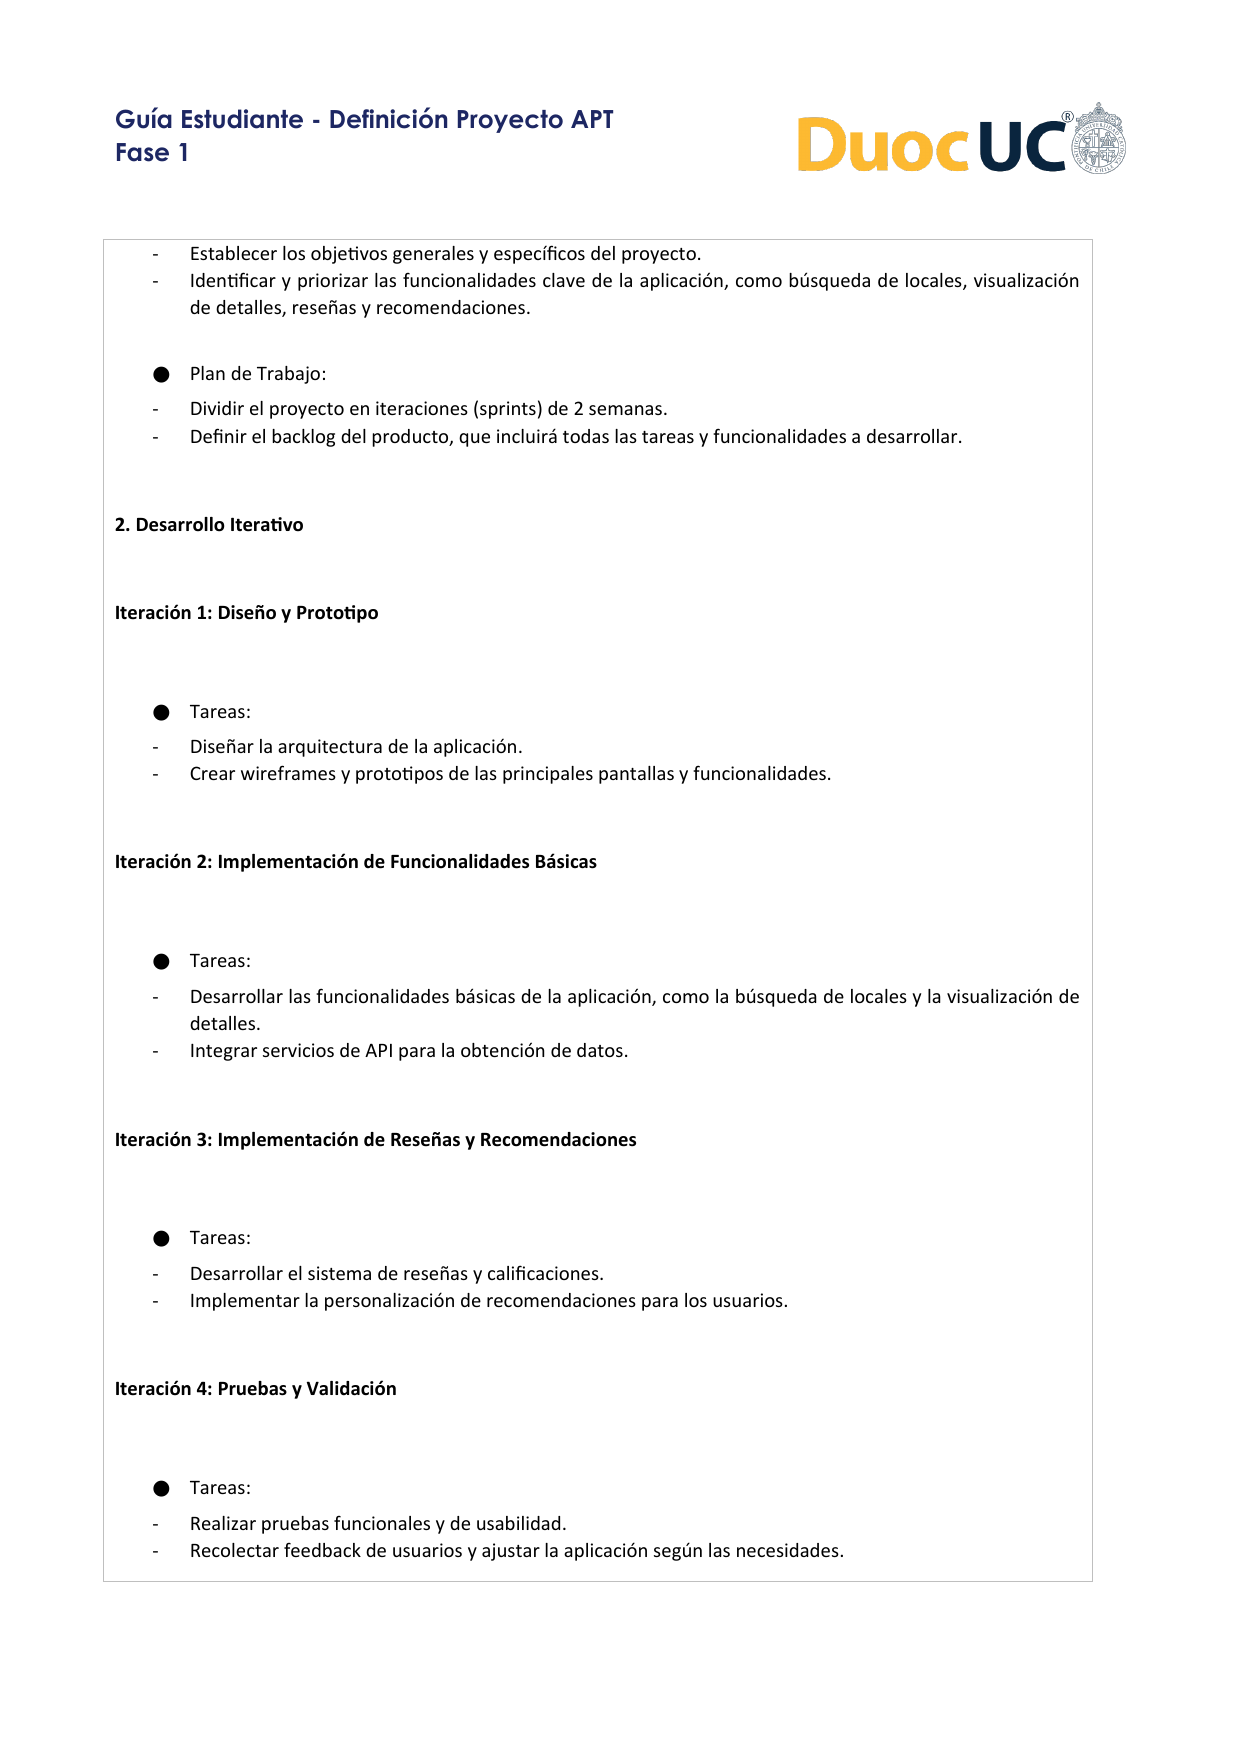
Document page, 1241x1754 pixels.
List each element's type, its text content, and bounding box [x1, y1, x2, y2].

picture [798, 102, 1126, 174]
